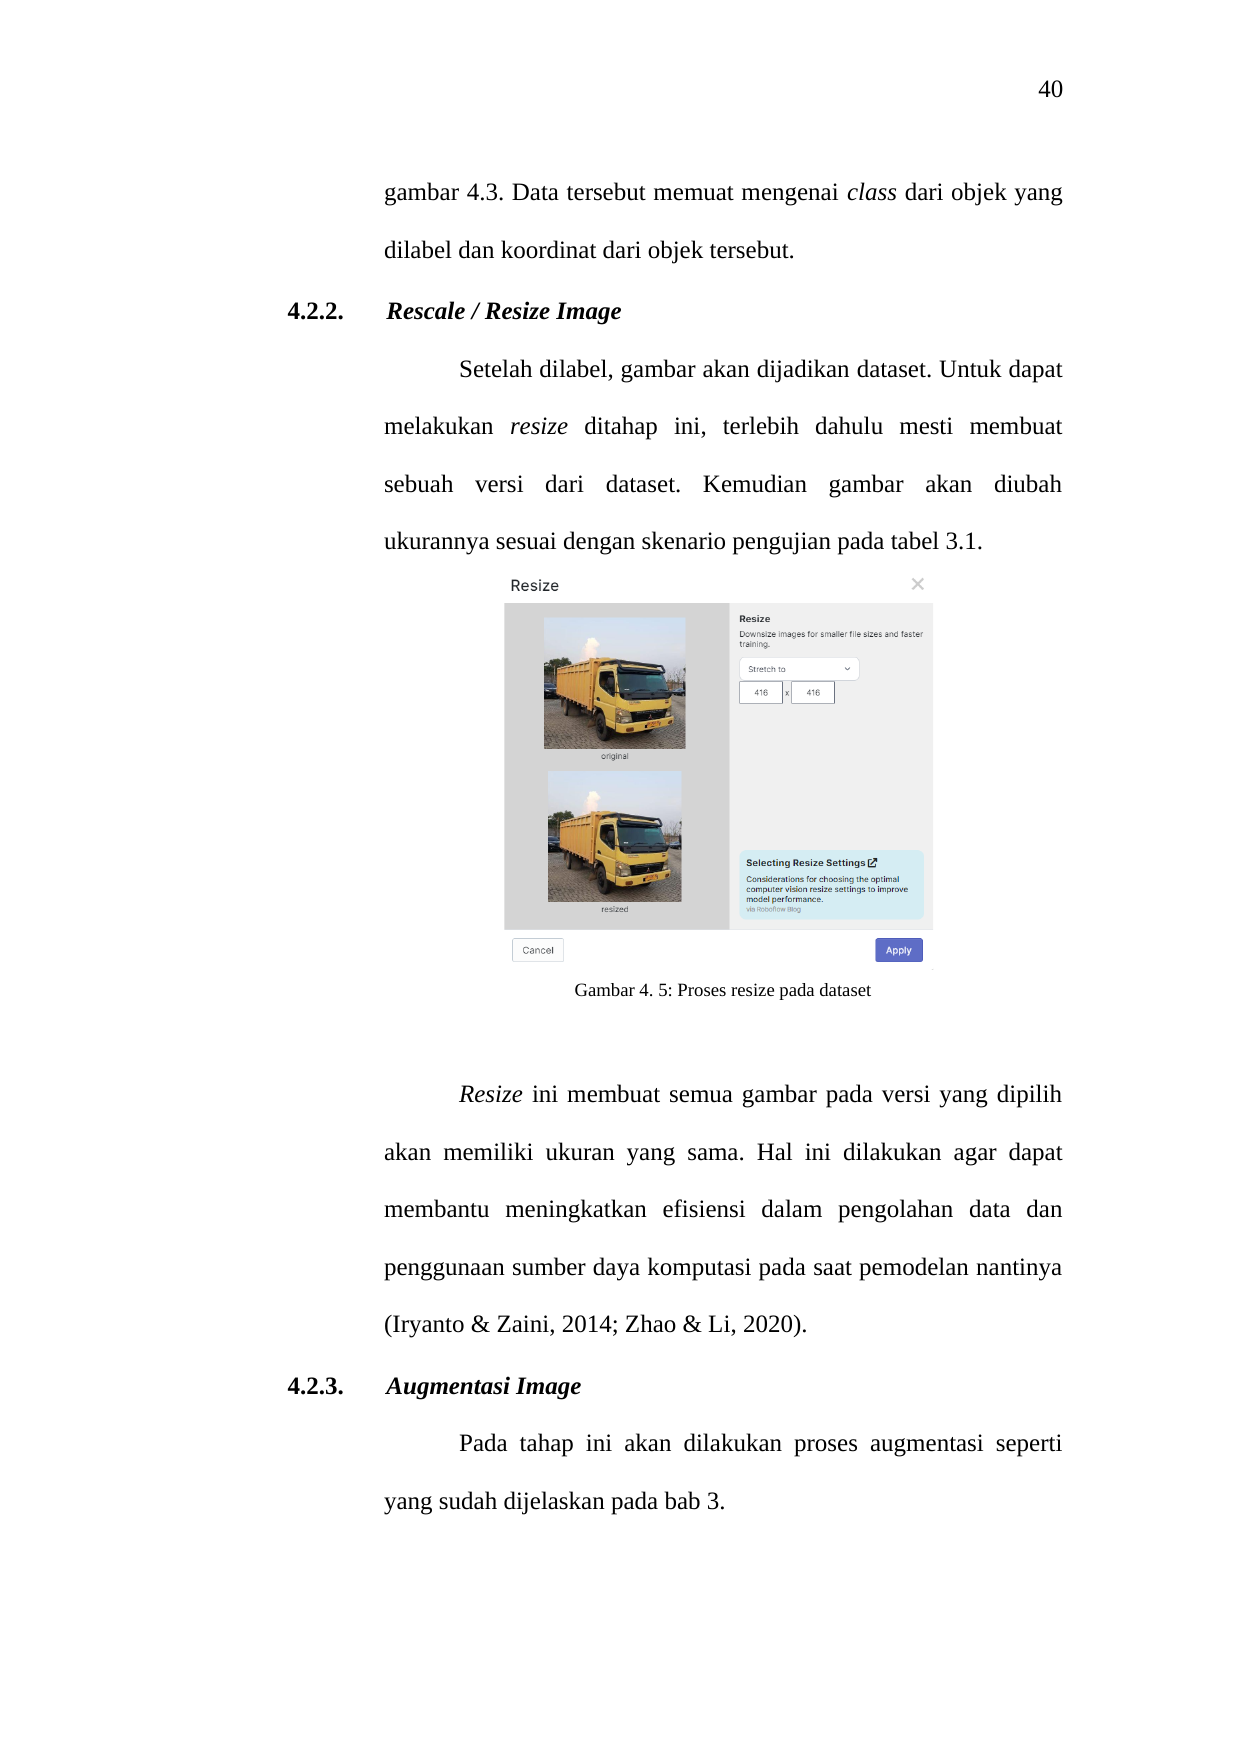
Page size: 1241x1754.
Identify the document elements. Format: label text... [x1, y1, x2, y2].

subtitle Augmentasi Image [287, 1371, 1063, 1400]
text Pada tahap ini akan dilakukan proses augmentasi seperti yang sudah dijelaskan pada bab 3. [384, 1428, 1063, 1515]
subtitle Rescale / Resize Image [287, 296, 1063, 325]
text Setelah dilabel, gambar akan dijadikan dataset. Untuk dapat melakukan resize ditahap ini, terlebih dahulu mesti membuat sebuah versi dari dataset. Kemudian gambar akan diubah ukurannya sesuai dengan skenario pengujian pada tabel 3.1. [384, 354, 1063, 555]
picture [504, 571, 934, 970]
